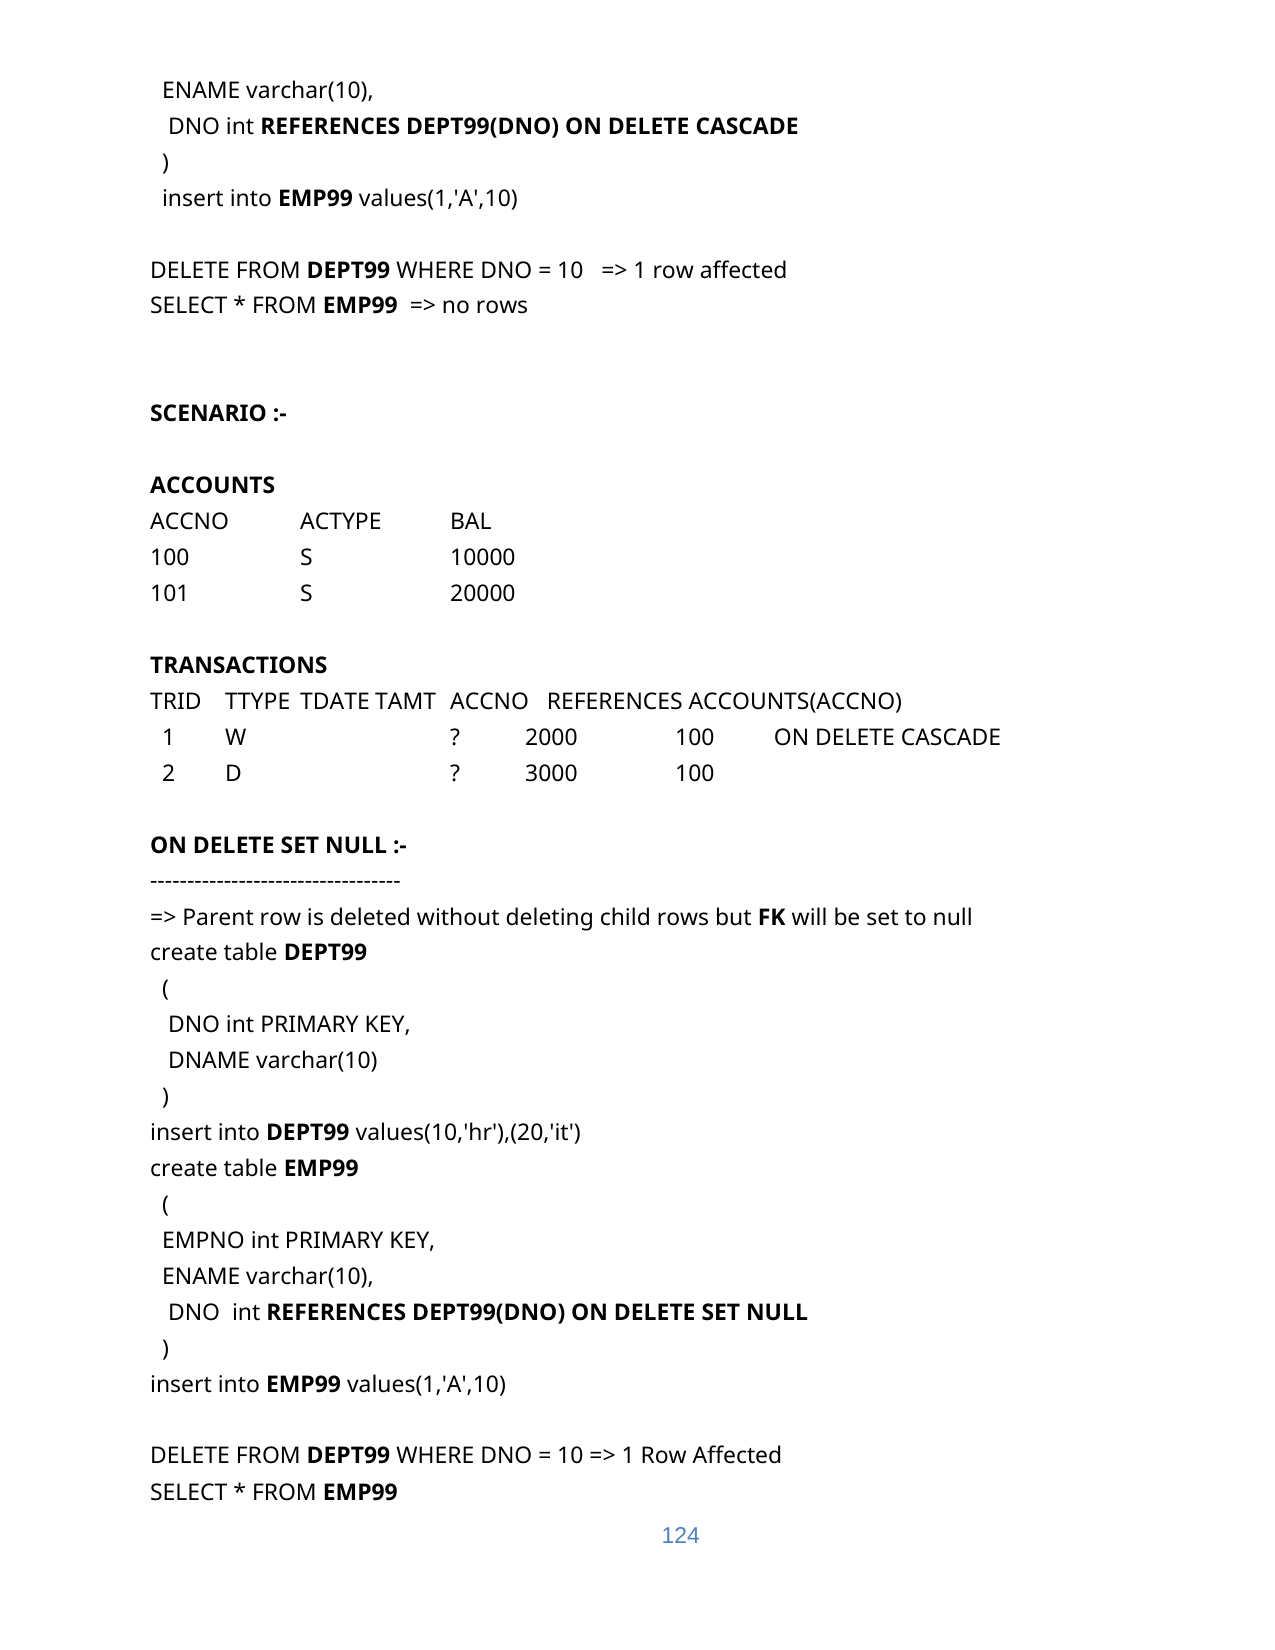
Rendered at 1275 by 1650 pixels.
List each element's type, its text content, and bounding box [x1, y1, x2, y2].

text insert into EMP99 values(1,'A',10) [150, 182, 1211, 213]
text ) [150, 1080, 1211, 1111]
text ENAME varchar(10), [150, 74, 1211, 105]
text TRID TTYPE TDATE TAMT ACCNO REFERENCES ACCOUNTS(ACCNO) [150, 685, 1211, 716]
text ACCOUNTS [150, 469, 1211, 500]
text 100 S 10000 [150, 541, 1211, 572]
text insert into DEPT99 values(10,'hr'),(20,'it') [150, 1116, 1211, 1147]
text DNAME varchar(10) [150, 1044, 1211, 1075]
text ON DELETE SET NULL :- [150, 828, 1211, 860]
text SCENARIO :- [150, 397, 1211, 428]
text DNO int REFERENCES DEPT99(DNO) ON DELETE SET NULL [150, 1296, 1211, 1327]
text ---------------------------------- [150, 864, 1211, 896]
text EMPNO int PRIMARY KEY, [150, 1224, 1211, 1255]
text create table DEPT99 [150, 936, 1211, 968]
text create table EMP99 [150, 1152, 1211, 1183]
text DNO int REFERENCES DEPT99(DNO) ON DELETE CASCADE [150, 110, 1211, 141]
text DNO int PRIMARY KEY, [150, 1008, 1211, 1039]
text 101 S 20000 [150, 577, 1211, 608]
text ENAME varchar(10), [150, 1260, 1211, 1291]
text DELETE FROM DEPT99 WHERE DNO = 10 => 1 Row Affected [150, 1439, 1211, 1471]
text ) [150, 146, 1211, 177]
text SELECT * FROM EMP99 [150, 1475, 1211, 1507]
text TRANSACTIONS [150, 649, 1211, 680]
text ( [150, 1188, 1211, 1219]
text 1 W ? 2000 100 ON DELETE CASCADE [150, 721, 1211, 752]
text insert into EMP99 values(1,'A',10) [150, 1368, 1211, 1399]
text SELECT * FROM EMP99 => no rows [150, 289, 1211, 321]
text ( [150, 972, 1211, 1003]
text ACCNO ACTYPE BAL [150, 505, 1211, 536]
text DELETE FROM DEPT99 WHERE DNO = 10 => 1 row affected [150, 253, 1211, 285]
text 2 D ? 3000 100 [150, 757, 1211, 788]
text => Parent row is deleted without deleting child rows but FK will be set to null [150, 900, 1211, 932]
text ) [150, 1332, 1211, 1363]
